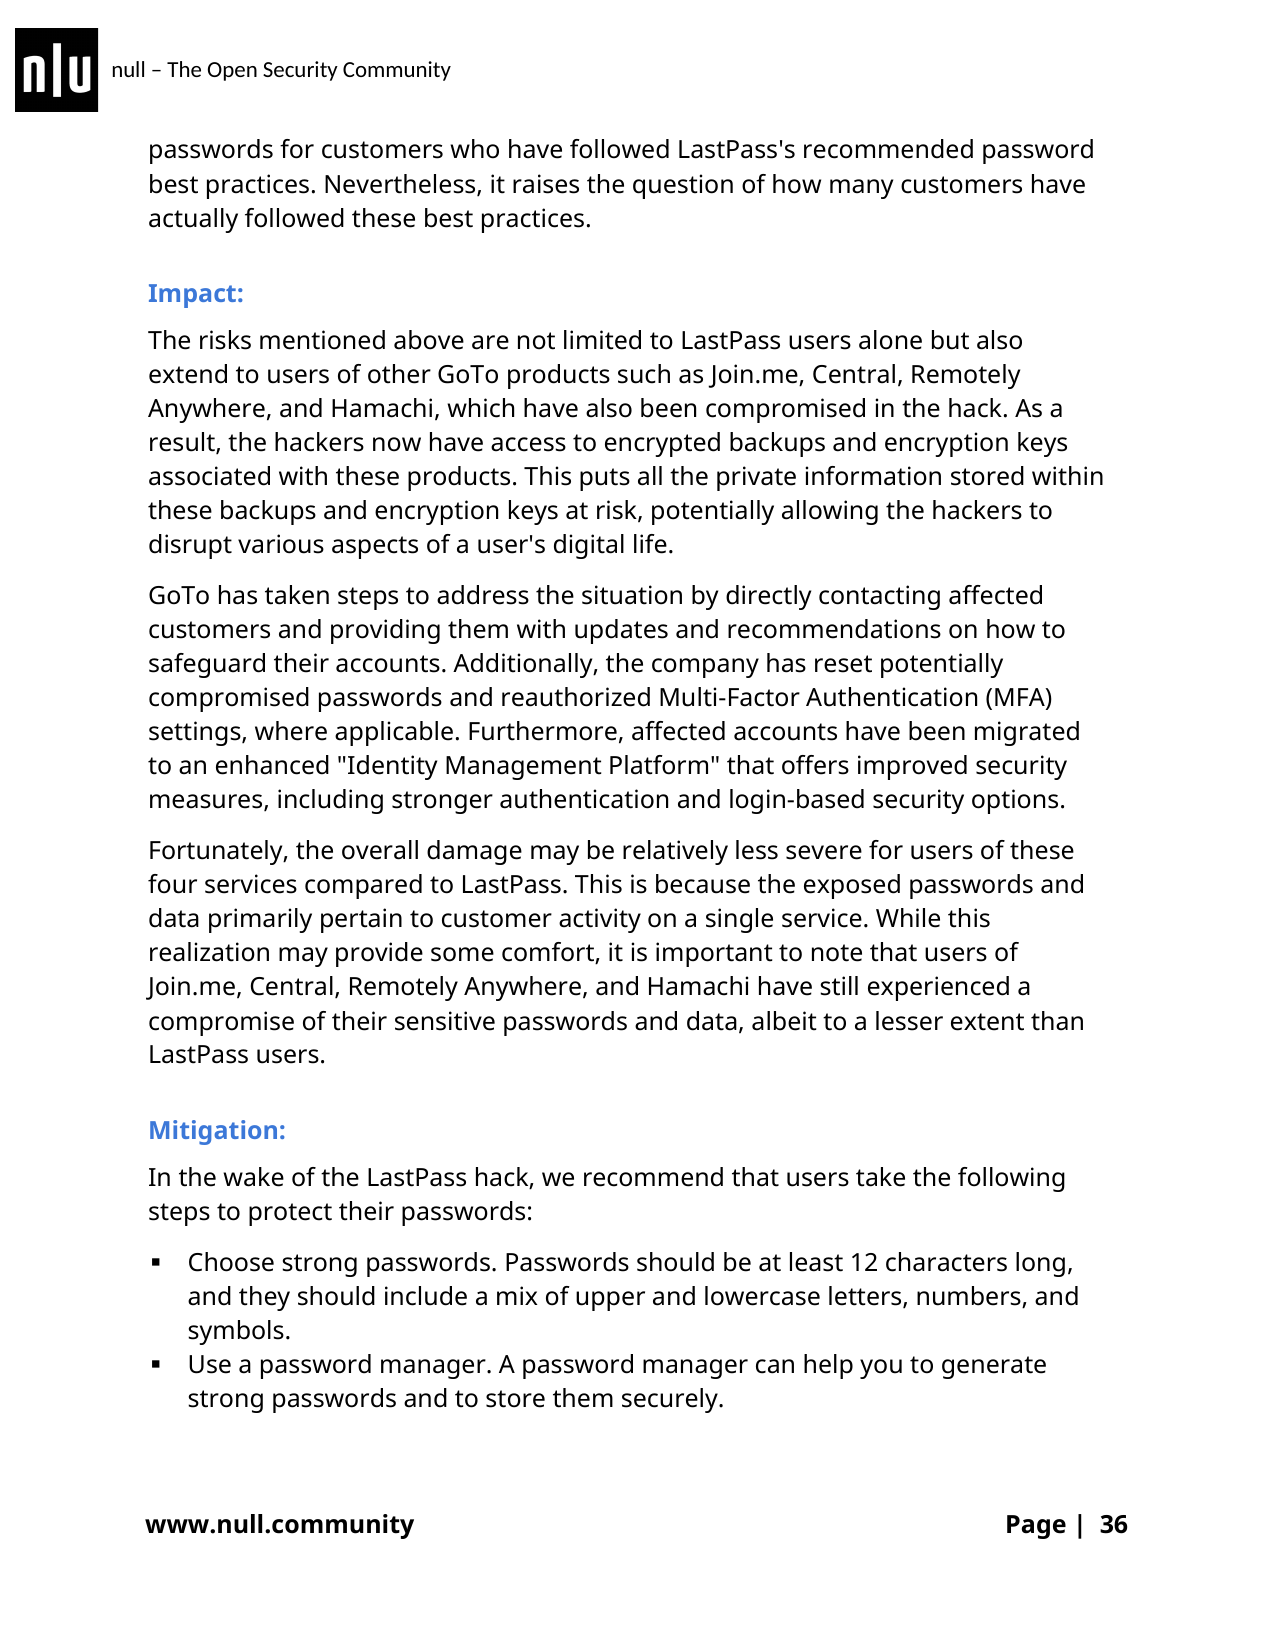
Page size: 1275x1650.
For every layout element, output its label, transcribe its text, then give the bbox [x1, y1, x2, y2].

text In the wake of the LastPass hack, we recommend that users take the following steps to protect their passwords: [148, 1159, 1108, 1228]
text GoTo has taken steps to address the situation by directly contacting affected customers and providing them with updates and recommendations on how to safeguard their accounts. Additionally, the company has reset potentially compromised passwords and reauthorized Multi-Factor Authentication (MFA) settings, where applicable. Furthermore, affected accounts have been migrated to an enhanced "Identity Management Platform" that offers improved security measures, including stronger authentication and login-based security options. [148, 578, 1108, 816]
text Fortunately, the overall damage may be relatively less severe for users of these four services compared to LastPass. This is because the exposed passwords and data primarily pertain to customer activity on a single service. While this realization may provide some comfort, it is important to note that users of Join.me, Central, Remotely Anywhere, and Hamachi have still experienced a compromise of their sensitive passwords and data, albeit to a lesser extent than LastPass users. [148, 833, 1108, 1071]
list Use a password manager. A password manager can help you to generate strong passwords and to store them securely. [150, 1346, 1108, 1414]
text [148, 132, 1108, 234]
list Choose strong passwords. Passwords should be at least 12 characters long, and they should include a mix of upper and lowercase letters, numbers, and symbols. [150, 1244, 1108, 1346]
text The risks mentioned above are not limited to LastPass users alone but also extend to users of other GoTo products such as Join.me, Central, Remotely Anywhere, and Hamachi, which have also been compromised in the hack. As a result, the hackers now have access to encrypted backups and encryption keys associated with these products. This puts all the private information stored within these backups and encryption keys at risk, potentially allowing the hackers to disrupt various aspects of a user's digital life. [148, 323, 1108, 561]
subtitle Impact: [148, 276, 1108, 310]
subtitle Mitigation: [148, 1113, 1108, 1147]
picture [15, 28, 99, 112]
